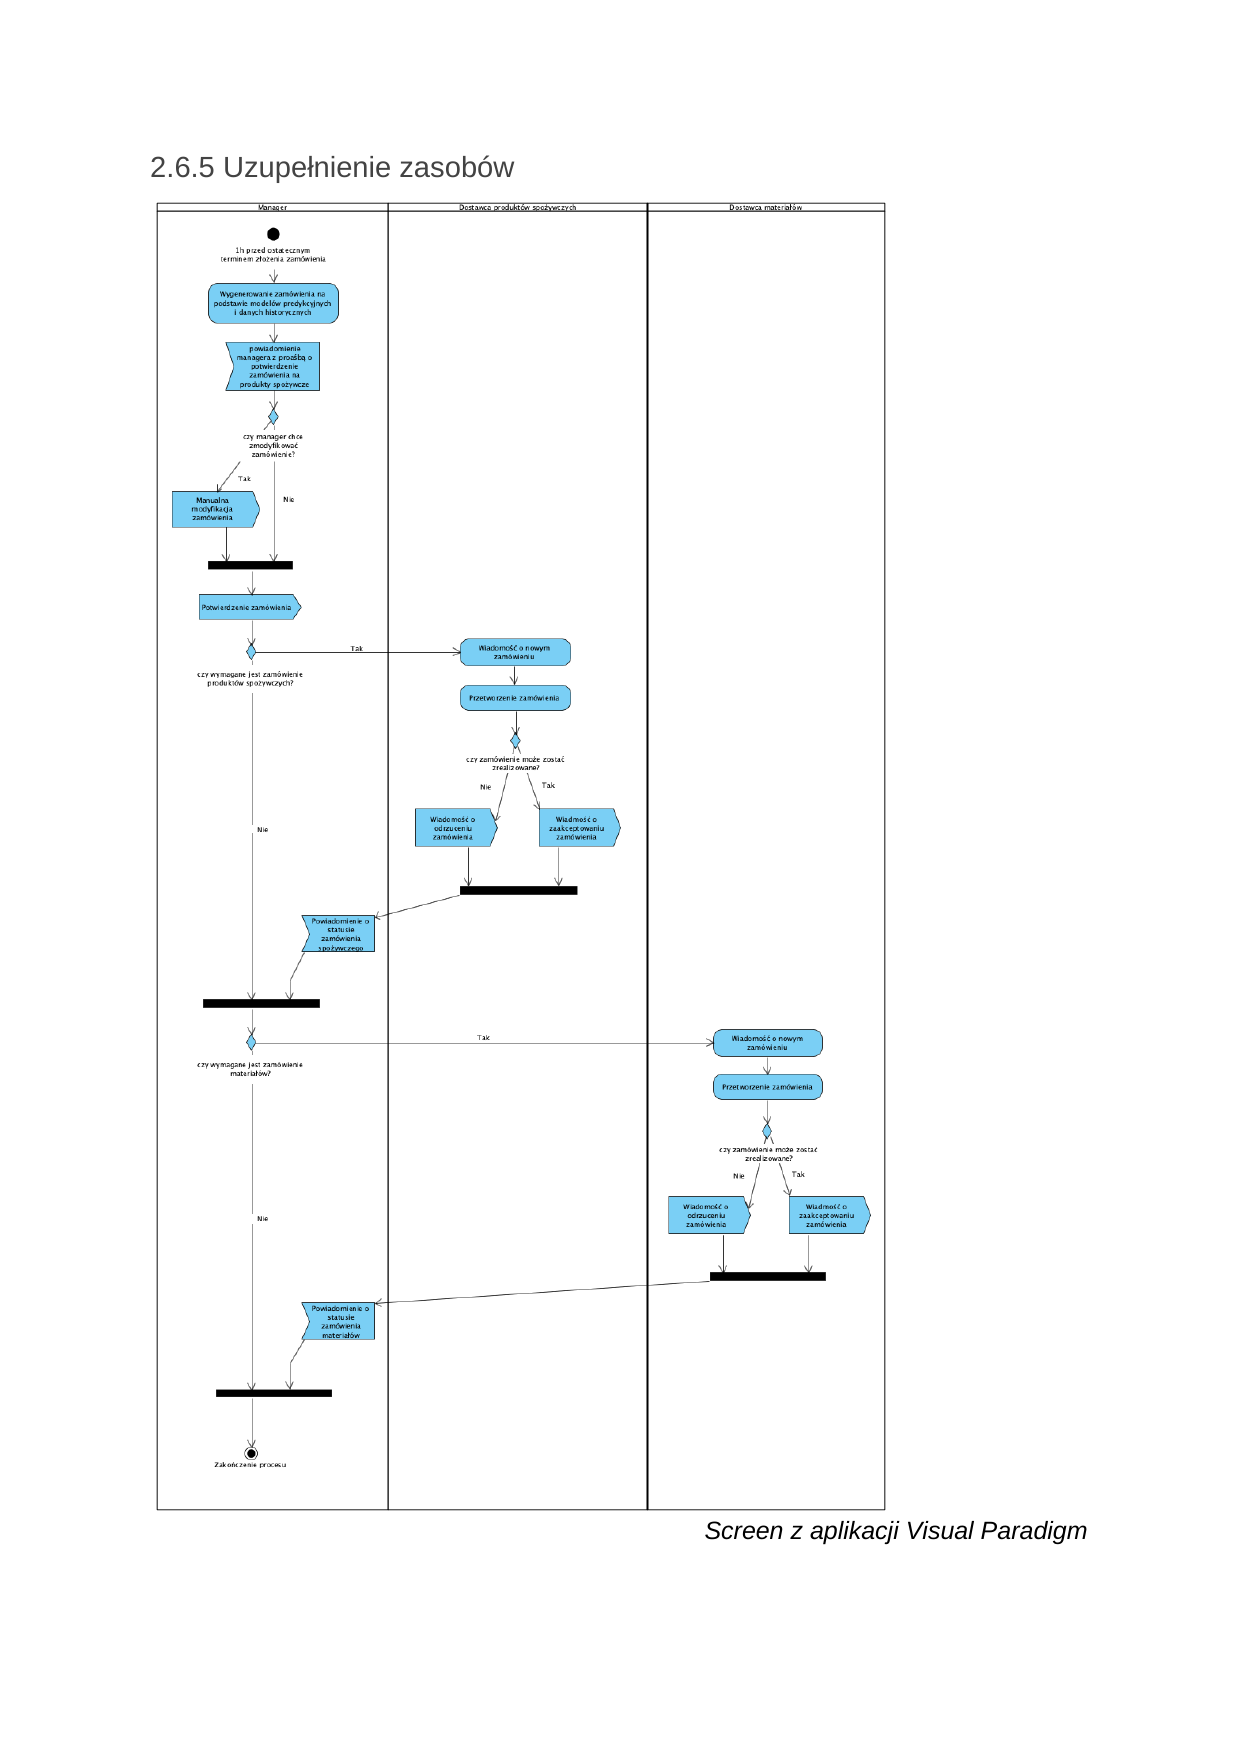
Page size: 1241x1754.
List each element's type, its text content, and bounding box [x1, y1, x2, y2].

subtitle 2.6.5 Uzupełnienie zasobów [150, 150, 1090, 183]
picture [150, 196, 892, 1517]
text Screen z aplikacji Visual Paradigm [150, 1516, 1090, 1545]
